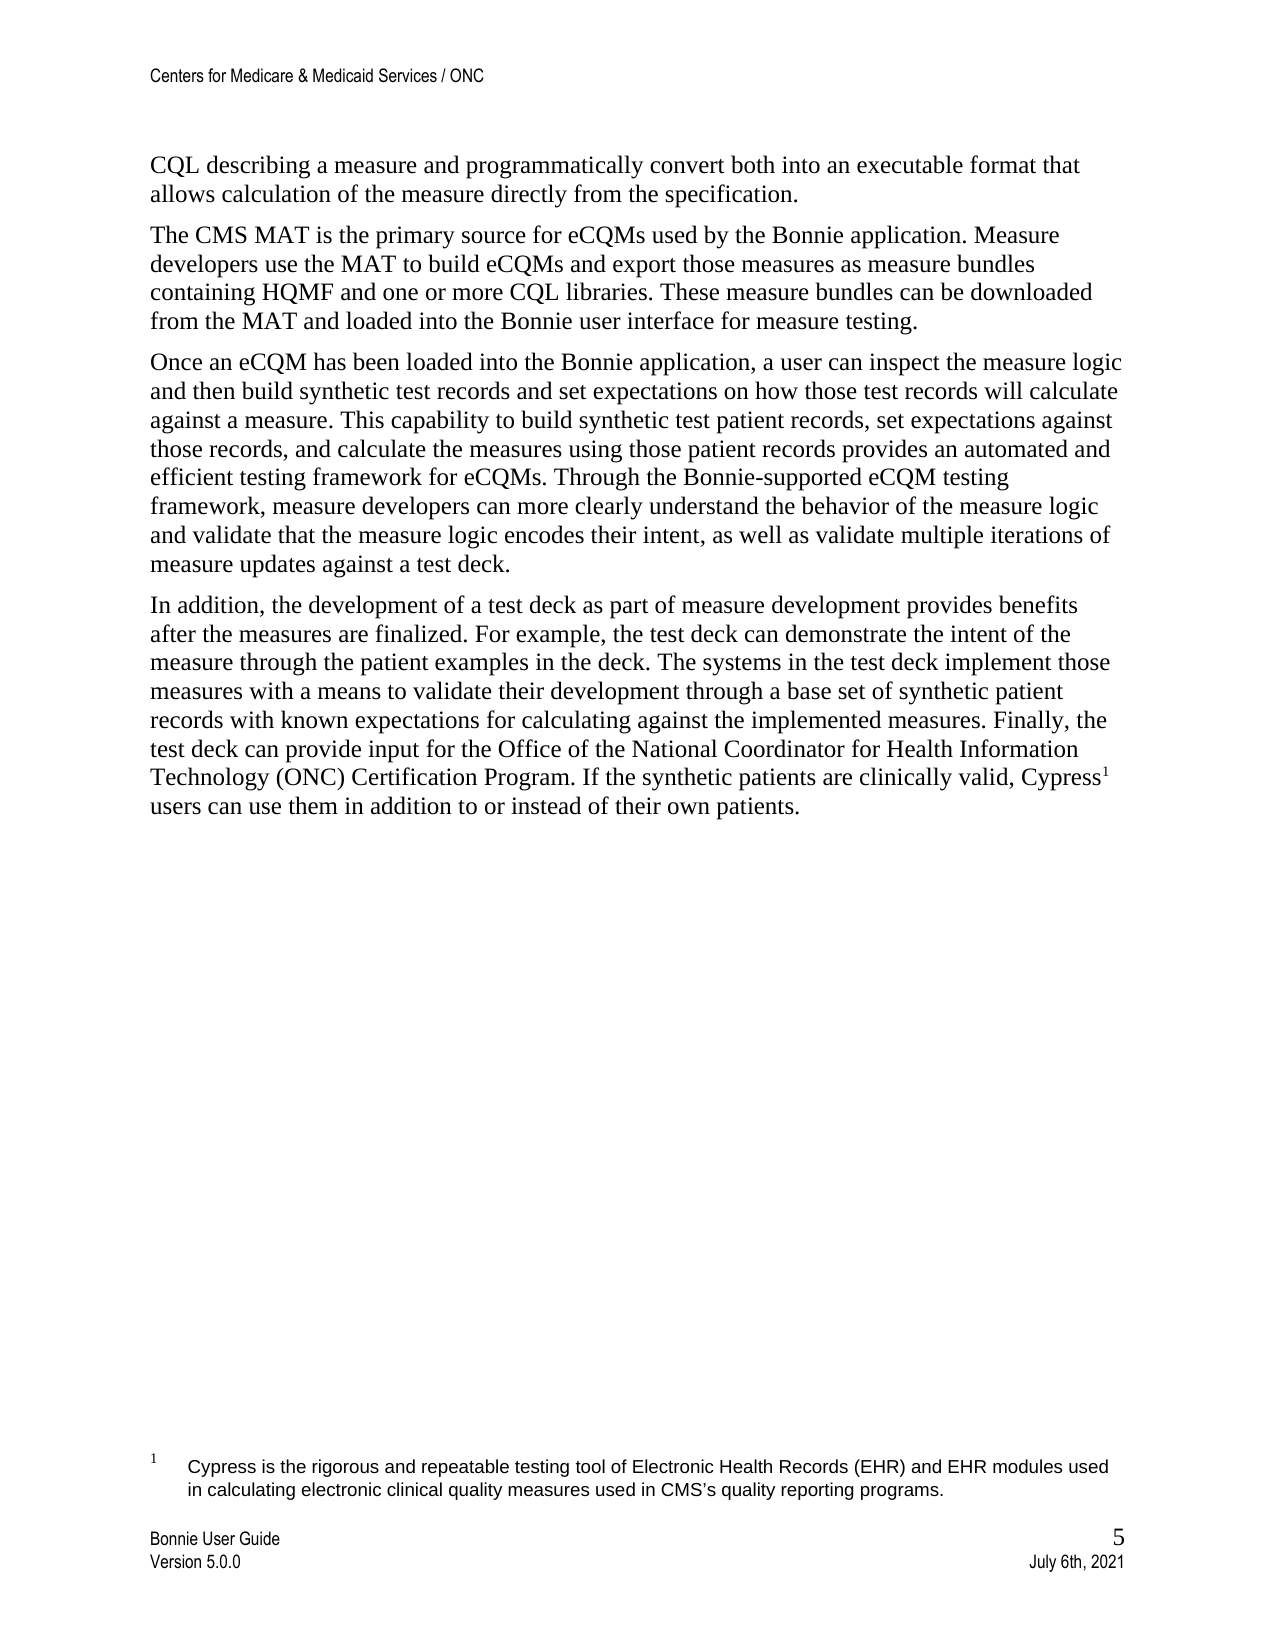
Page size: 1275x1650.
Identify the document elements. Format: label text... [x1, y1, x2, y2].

text In addition, the development of a test deck as part of measure development provides benefits after the measures are finalized. For example, the test deck can demonstrate the intent of the measure through the patient examples in the deck. The systems in the test deck implement those measures with a means to validate their development through a base set of synthetic patient records with known expectations for calculating against the implemented measures. Finally, the test deck can provide input for the Office of the National Coordinator for Health Information Technology (ONC) Certification Program. If the synthetic patients are clinically valid, Cypress users can use them in addition to or instead of their own patients. [150, 590, 1125, 820]
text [150, 150, 1125, 207]
text Once an eCQM has been loaded into the Bonnie application, a user can inspect the measure logic and then build synthetic test records and set expectations on how those test records will calculate against a measure. This capability to build synthetic test patient records, set expectations against those records, and calculate the measures using those patient records provides an automated and efficient testing framework for eCQMs. Through the Bonnie-supported eCQM testing framework, measure developers can more clearly understand the behavior of the measure logic and validate that the measure logic encodes their intent, as well as validate multiple iterations of measure updates against a test deck. [150, 347, 1125, 577]
text The CMS MAT is the primary source for eCQMs used by the Bonnie application. Measure developers use the MAT to build eCQMs and export those measures as measure bundles containing HQMF and one or more CQL libraries. These measure bundles can be downloaded from the MAT and loaded into the Bonnie user interface for measure testing. [150, 220, 1125, 335]
